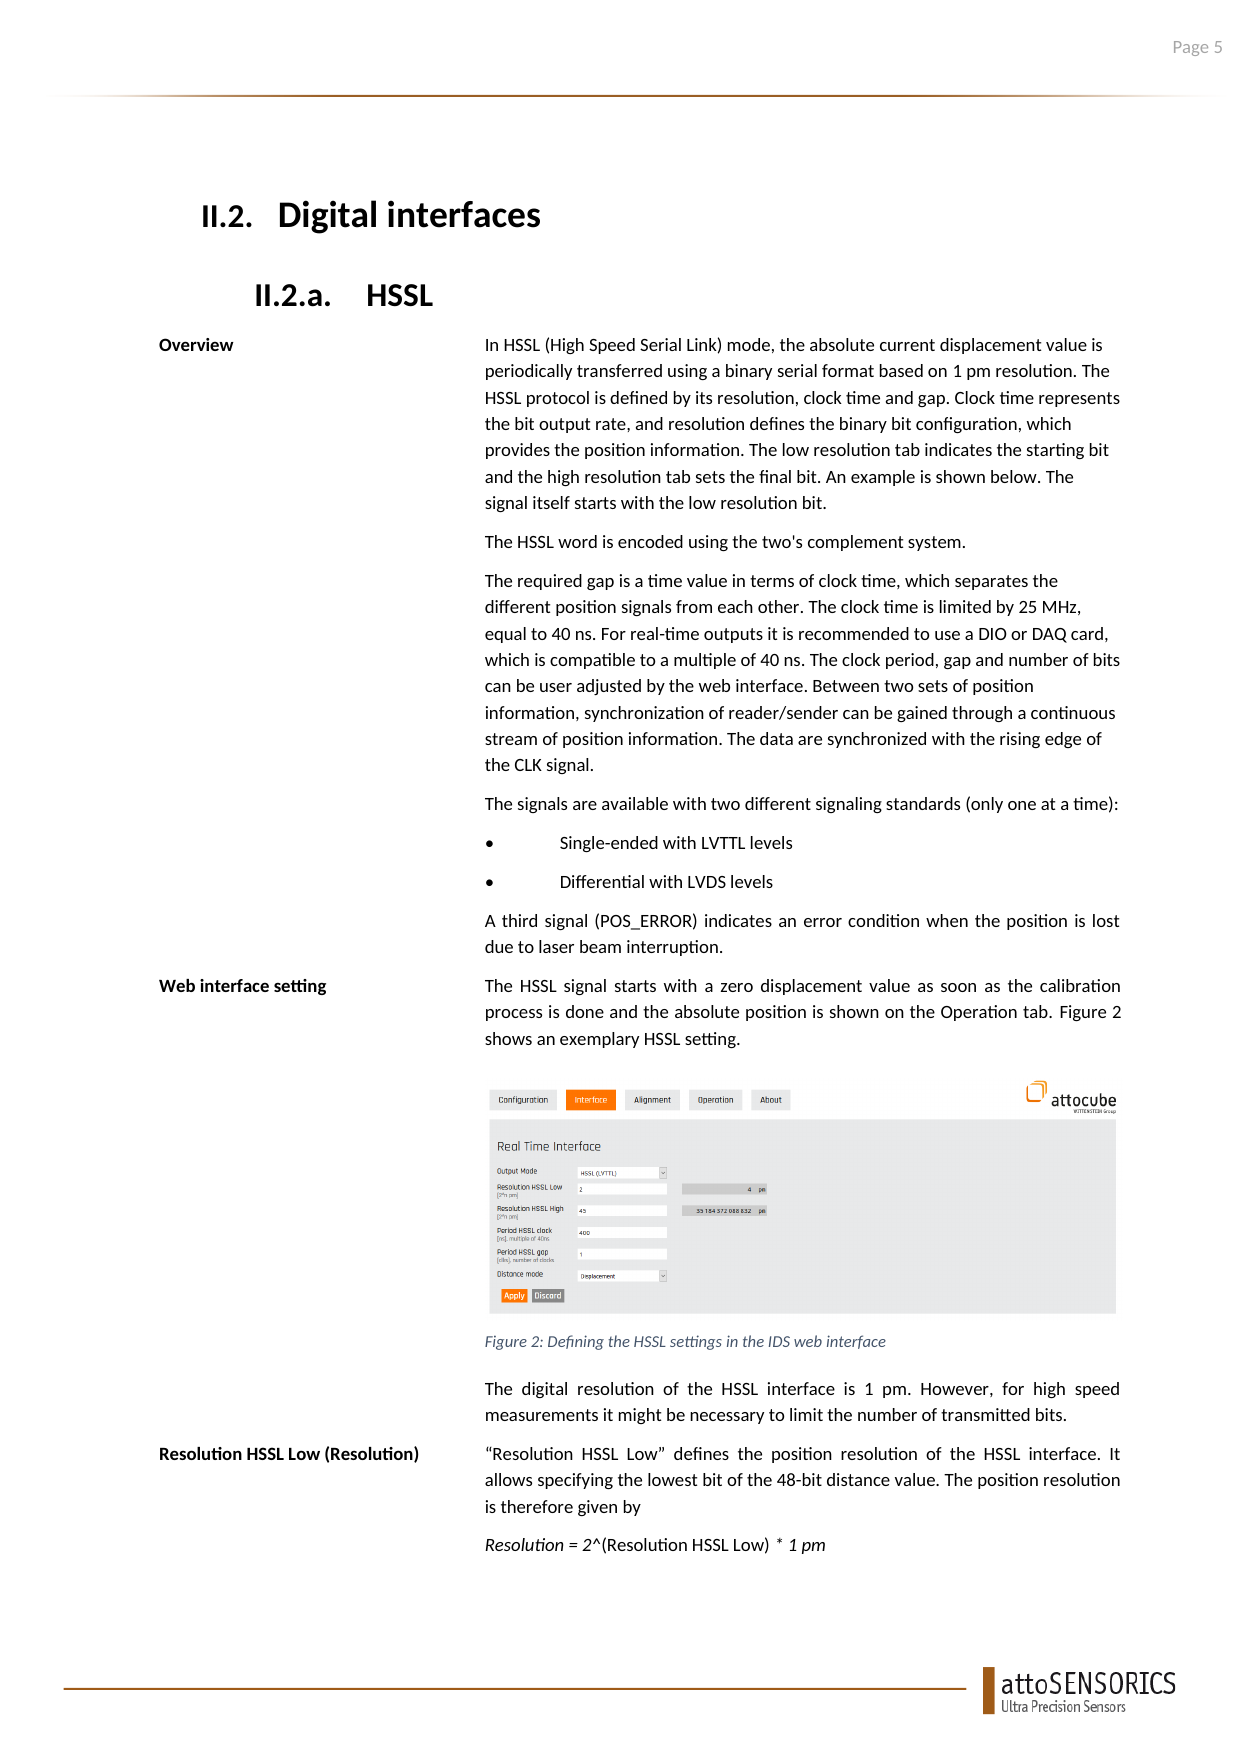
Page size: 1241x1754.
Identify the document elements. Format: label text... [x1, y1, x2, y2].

picture [63, 1666, 1214, 1715]
subtitle Digital interfaces [201, 191, 1134, 236]
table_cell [473, 1442, 1133, 1572]
picture [484, 1078, 1123, 1321]
subtitle HSSL [254, 274, 1134, 315]
table_cell Web interface setting [148, 974, 473, 1442]
table_cell The HSSL signal starts with a zero displacement value as soon as the calibration process is done and the absolute position is shown on the Operation tab. Figure 2 shows an exemplary HSSL setting. Figure 2: Defining the HSSL settings in the IDS web interface The digital resolution of the HSSL interface is 1 pm. However, for high speed measurements it might be necessary to limit the number of transmitted bits. [473, 974, 1133, 1442]
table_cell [148, 1442, 473, 1572]
picture [46, 84, 1228, 110]
table_header Overview [148, 333, 473, 974]
table_header In HSSL (High Speed Serial Link) mode, the absolute current displacement value is periodically transferred using a binary serial format based on 1 pm resolution. The HSSL protocol is defined by its resolution, clock time and gap. Clock time represents the bit output rate, and resolution defines the binary bit configuration, which provides the position information. The low resolution tab indicates the starting bit and the high resolution tab sets the final bit. An example is shown below. The signal itself starts with the low resolution bit. The HSSL word is encoded using the two's complement system. The required gap is a time value in terms of clock time, which separates the different position signals from each other. The clock time is limited by 25 MHz, equal to 40 ns. For real-time outputs it is recommended to use a DIO or DAQ card, which is compatible to a multiple of 40 ns. The clock period, gap and number of bits can be user adjusted by the web interface. Between two sets of position information, synchronization of reader/sender can be gained through a continuous stream of position information. The data are synchronized with the rising edge of the CLK signal. The signals are available with two different signaling standards (only one at a time): • Single-ended with LVTTL levels • Differential with LVDS levels A third signal (POS_ERROR) indicates an error condition when the position is lost due to laser beam interruption. [473, 333, 1133, 974]
